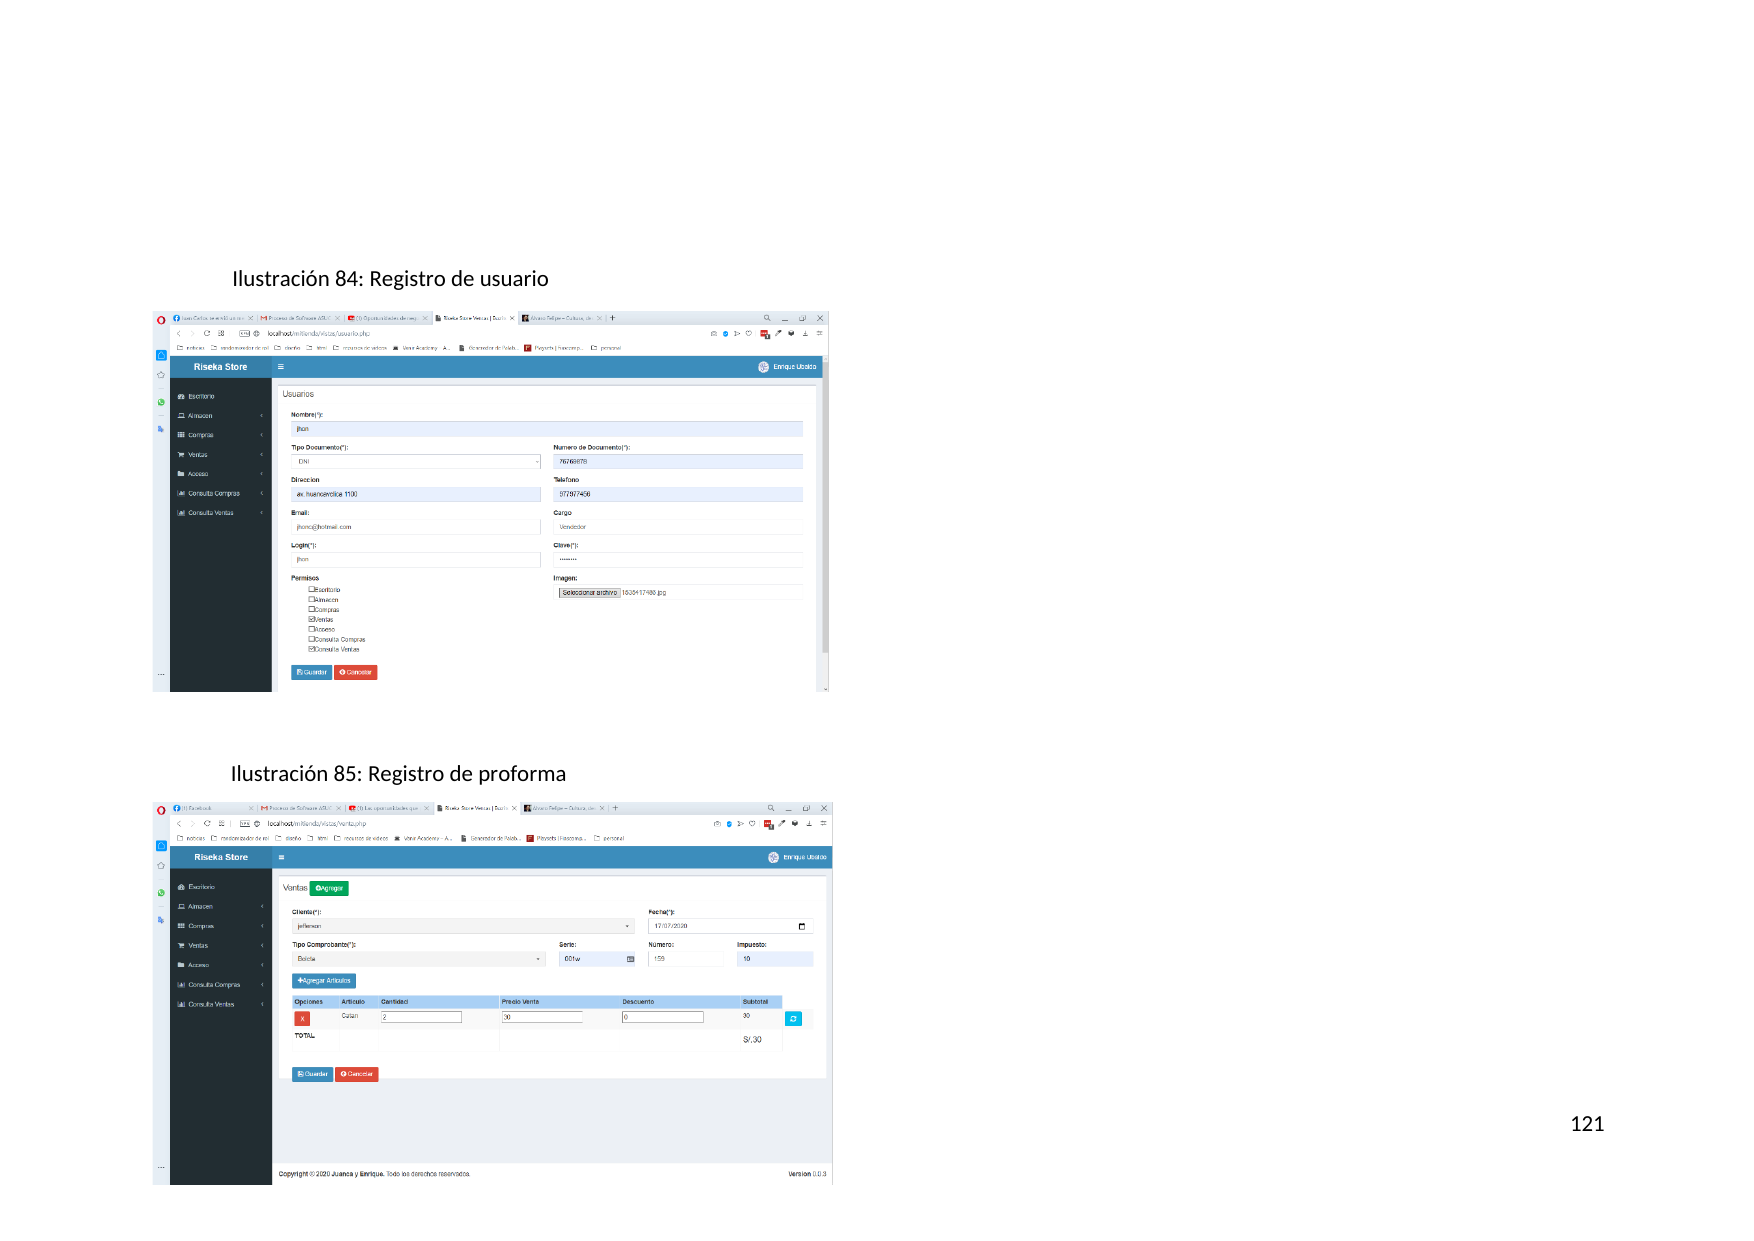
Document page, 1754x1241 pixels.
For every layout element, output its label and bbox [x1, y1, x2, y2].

picture [152, 802, 833, 1185]
picture [152, 311, 829, 692]
